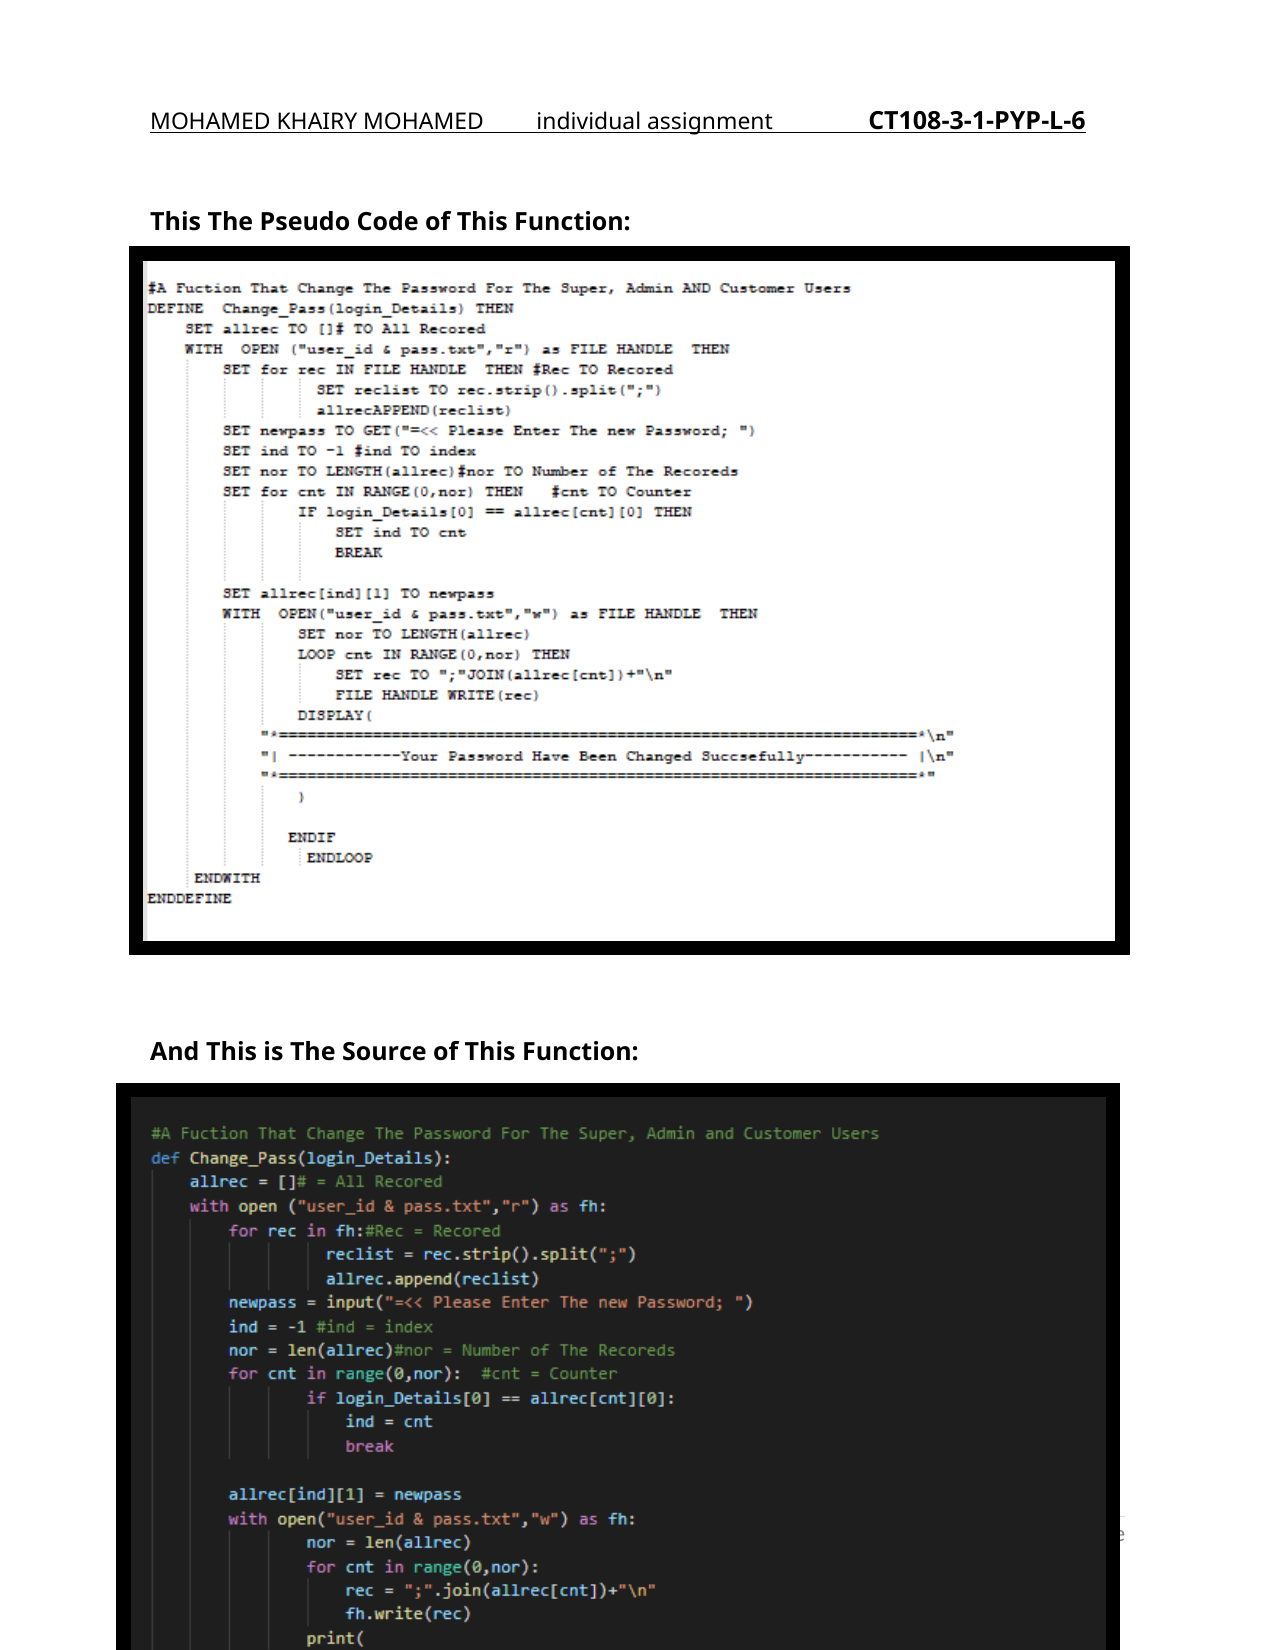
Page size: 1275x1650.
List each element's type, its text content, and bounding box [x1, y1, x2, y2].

picture [131, 1097, 1106, 1650]
text And This is The Source of This Function: [150, 1034, 1125, 1068]
picture [143, 261, 1115, 941]
text This The Pseudo Code of This Function: [150, 203, 1125, 237]
